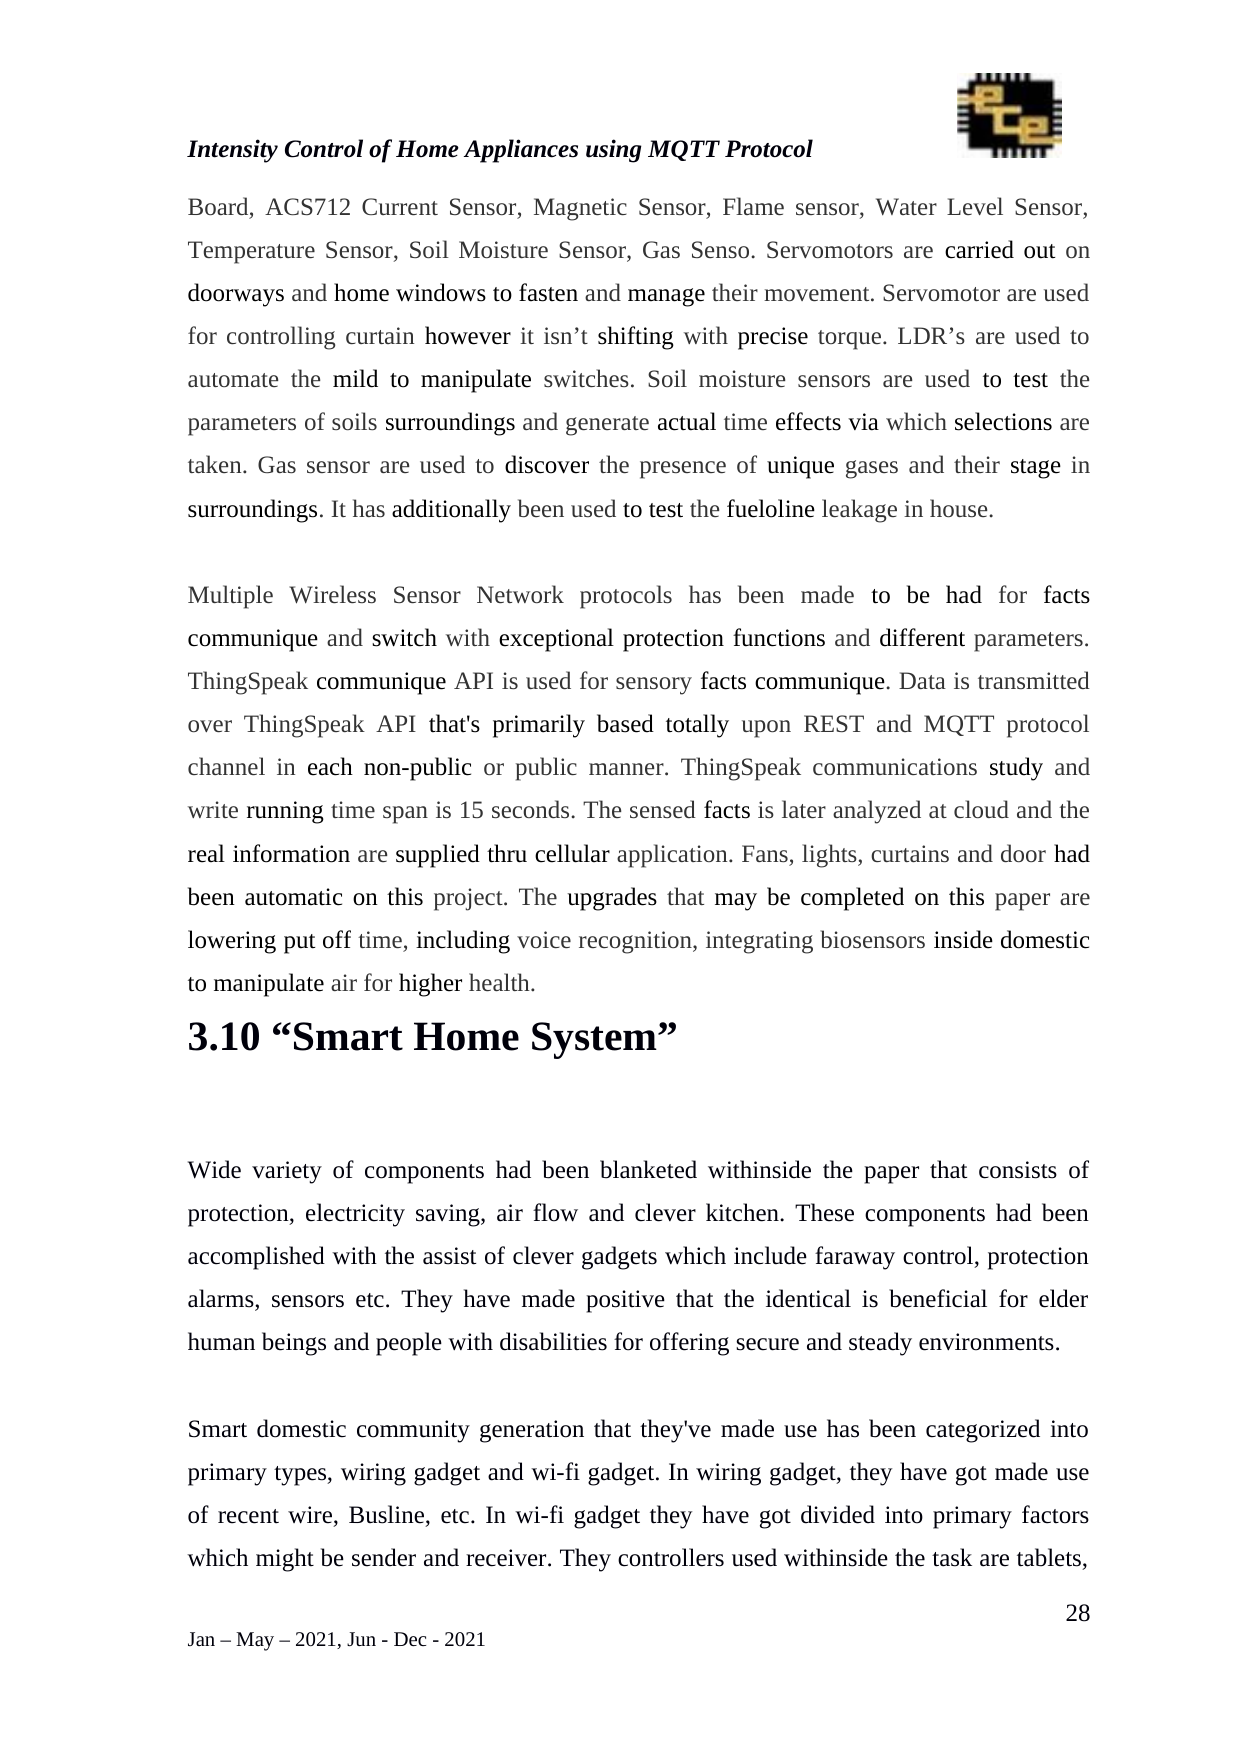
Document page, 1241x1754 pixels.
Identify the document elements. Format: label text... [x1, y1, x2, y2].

text 3.10 “Smart Home System” [187, 1011, 1090, 1059]
text Wide variety of components had been blanketed withinside the paper that consists of protection, electricity saving, air flow and clever kitchen. These components had been accomplished with the assist of clever gadgets which include faraway control, protection alarms, sensors etc. They have made positive that the identical is beneficial for elder human beings and people with disabilities for offering secure and steady environments. [187, 1155, 1090, 1356]
picture [957, 73, 1062, 158]
text Multiple Wireless Sensor Network protocols has been made to be had for facts communique and switch with exceptional protection functions and different parameters. ThingSpeak communique API is used for sensory facts communique. Data is transmitted over ThingSpeak API that's primarily based totally upon REST and MQTT protocol channel in each non-public or public manner. ThingSpeak communications study and write running time span is 15 seconds. The sensed facts is later analyzed at cloud and the real information are supplied thru cellular application. Fans, lights, curtains and door had been automatic on this project. The upgrades that may be completed on this paper are lowering put off time, including voice recognition, integrating biosensors inside domestic to manipulate air for higher health. [187, 580, 1090, 947]
